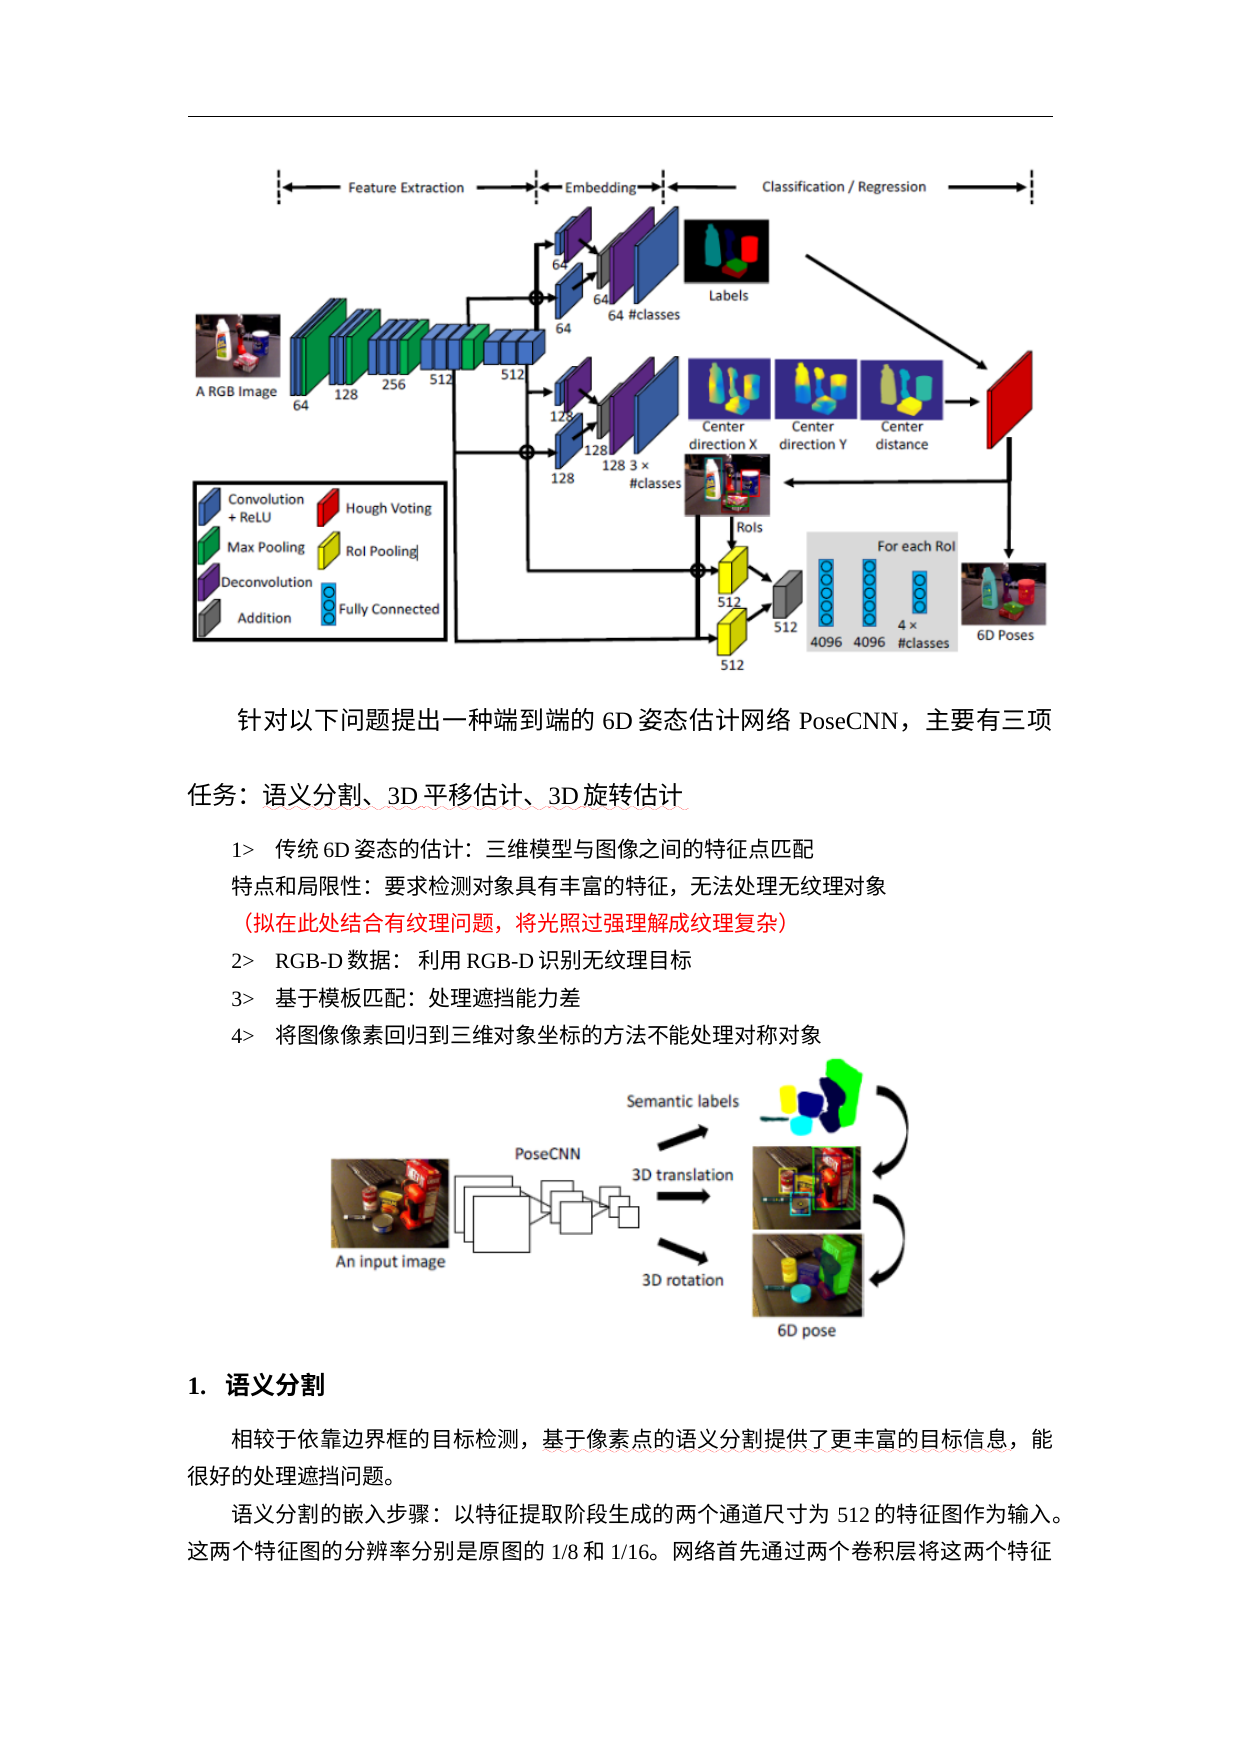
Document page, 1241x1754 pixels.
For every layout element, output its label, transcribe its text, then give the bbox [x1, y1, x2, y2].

picture [322, 1054, 918, 1343]
list 基于模板匹配：处理遮挡能力差 [187, 980, 1053, 1013]
list 语义分割 [187, 1351, 1053, 1416]
text 特点和局限性：要求检测对象具有丰富的特征，无法处理无纹理对象 [187, 868, 1053, 901]
list RGB-D数据： 利用RGB-D识别无纹理目标 [187, 943, 1053, 975]
picture [187, 162, 1053, 680]
text 针对以下问题提出一种端到端的6D姿态估计网络 PoseCNN，主要有三项任务：语义分割、3D平移估计、3D旋转估计 [187, 686, 1053, 826]
text 相较于依靠边界框的目标检测，基于像素点的语义分割提供了更丰富的目标信息，能很好的处理遮挡问题。 [187, 1422, 1053, 1491]
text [187, 1496, 1053, 1566]
text （拟在此处结合有纹理问题，将光照过强理解成纹理复杂） [187, 906, 1053, 938]
list 将图像像素回归到三维对象坐标的方法不能处理对称对象 [187, 1017, 1053, 1050]
list 传统6D姿态的估计：三维模型与图像之间的特征点匹配 [187, 831, 1053, 864]
